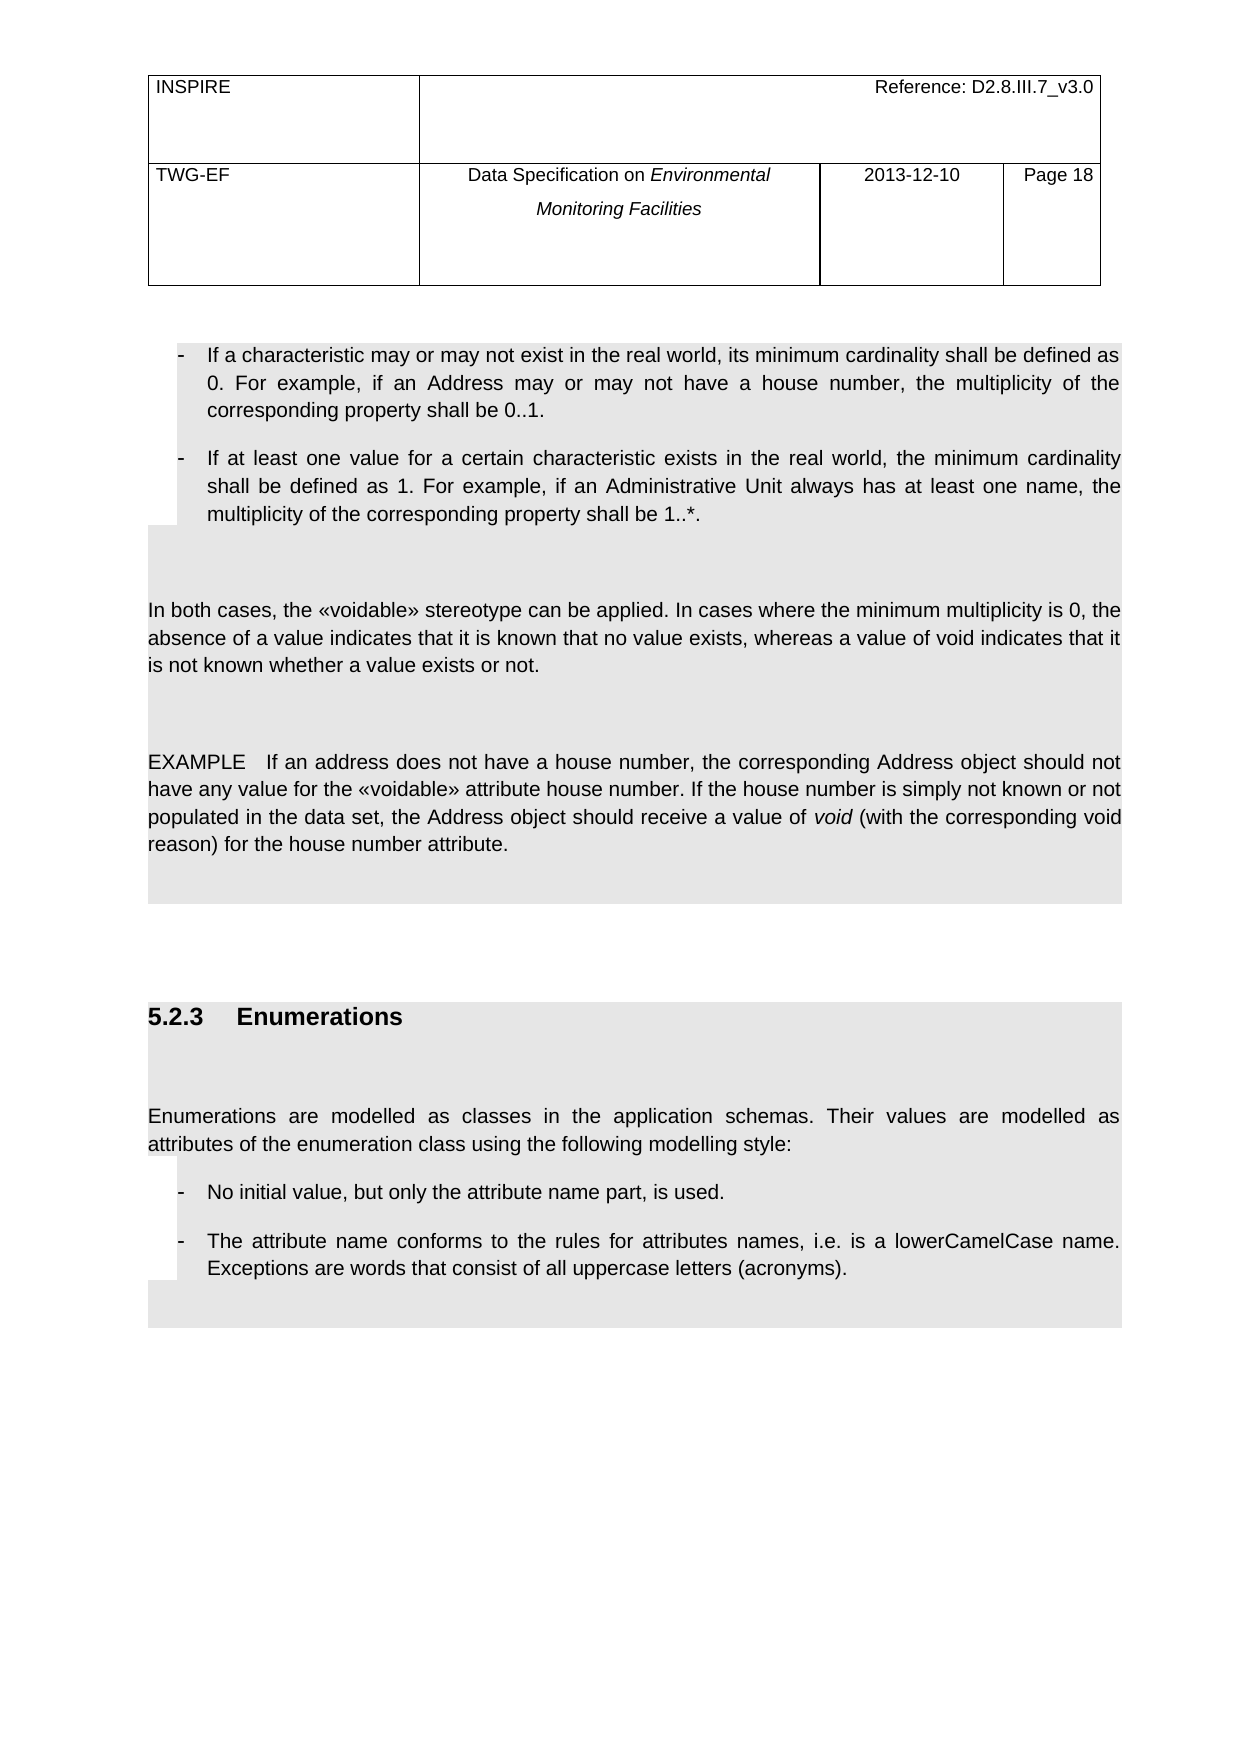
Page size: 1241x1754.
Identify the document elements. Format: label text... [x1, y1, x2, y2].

list If at least one value for a certain characteristic exists in the real world, the minimum cardinality shall be defined as 1. For example, if an Administrative Unit always has at least one name, the multiplicity of the corresponding property shall be 1..*. [177, 446, 1122, 525]
text EXAMPLE If an address does not have a house number, the corresponding Address object should not have any value for the «voidable» attribute house number. If the house number is simply not known or not populated in the data set, the Address object should receive a value of void (with the corresponding void reason) for the house number attribute. [148, 750, 1122, 856]
subtitle Enumerations [148, 1002, 1122, 1031]
text Enumerations are modelled as classes in the application schemas. Their values are modelled as attributes of the enumeration class using the following modelling style: [148, 1104, 1122, 1156]
list No initial value, but only the attribute name part, is used. [177, 1180, 1122, 1204]
list The attribute name conforms to the rules for attributes names, i.e. is a lowerCamelCase name. Exceptions are words that consist of all uppercase letters (acronyms). [177, 1229, 1122, 1280]
text In both cases, the «voidable» stereotype can be applied. In cases where the minimum multiplicity is 0, the absence of a value indicates that it is known that no value exists, whereas a value of void indicates that it is not known whether a value exists or not. [148, 598, 1122, 677]
list If a characteristic may or may not exist in the real world, its minimum cardinality shall be defined as 0. For example, if an Address may or may not have a house number, the multiplicity of the corresponding property shall be 0..1. [177, 343, 1122, 422]
